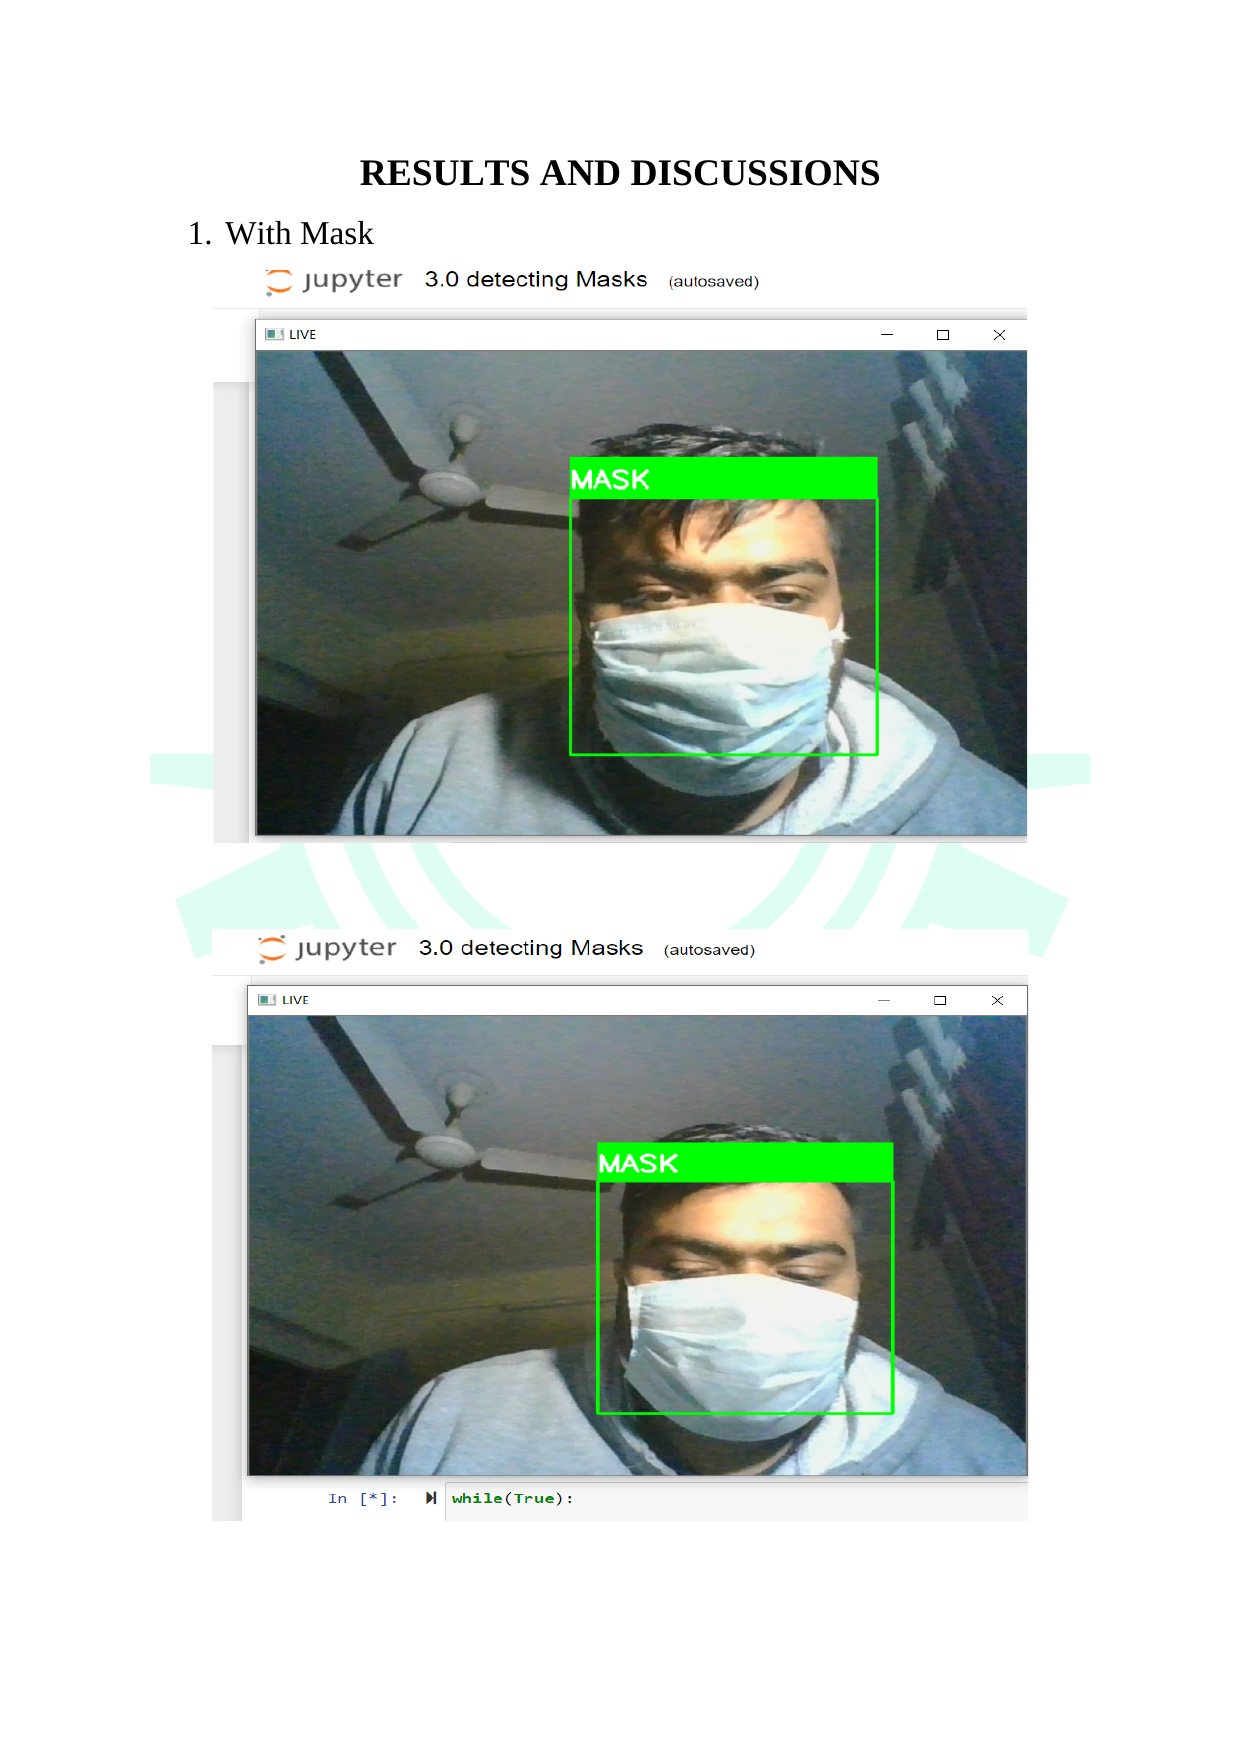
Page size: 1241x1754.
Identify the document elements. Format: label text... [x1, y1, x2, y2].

picture [213, 270, 1028, 843]
list With Mask [187, 213, 1090, 252]
text RESULTS AND DISCUSSIONS [150, 150, 1090, 193]
picture [211, 929, 1029, 1521]
